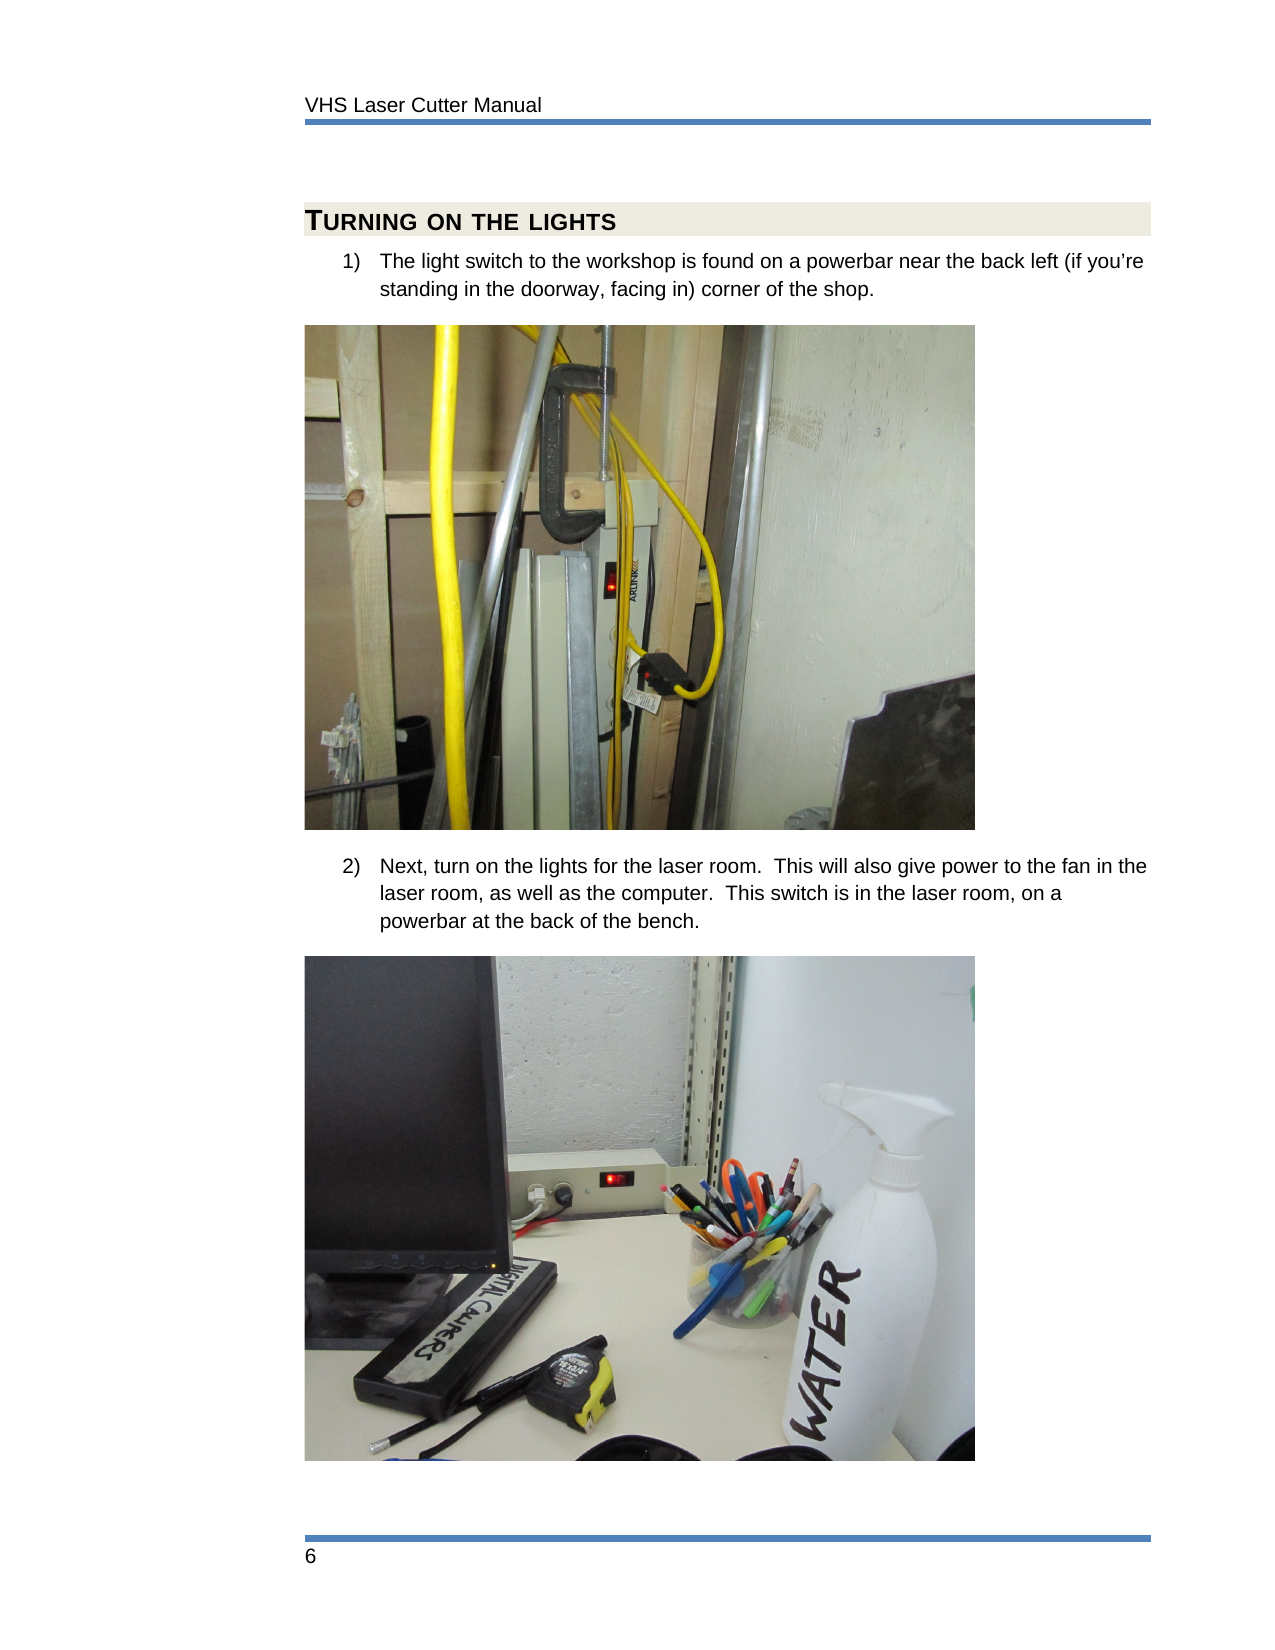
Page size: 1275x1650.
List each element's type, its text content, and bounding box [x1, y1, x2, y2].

list Next, turn on the lights for the laser room. This will also give power to the fan in the laser room, as well as the computer. This switch is in the laser room, on a powerbar at the back of the bench. [342, 853, 1151, 932]
picture [304, 956, 975, 1461]
picture [304, 325, 975, 830]
subtitle Turning on the lights [304, 202, 1151, 236]
list The light switch to the workshop is found on a powerbar near the back left (if you’re standing in the doorway, facing in) corner of the shop. [342, 249, 1151, 301]
